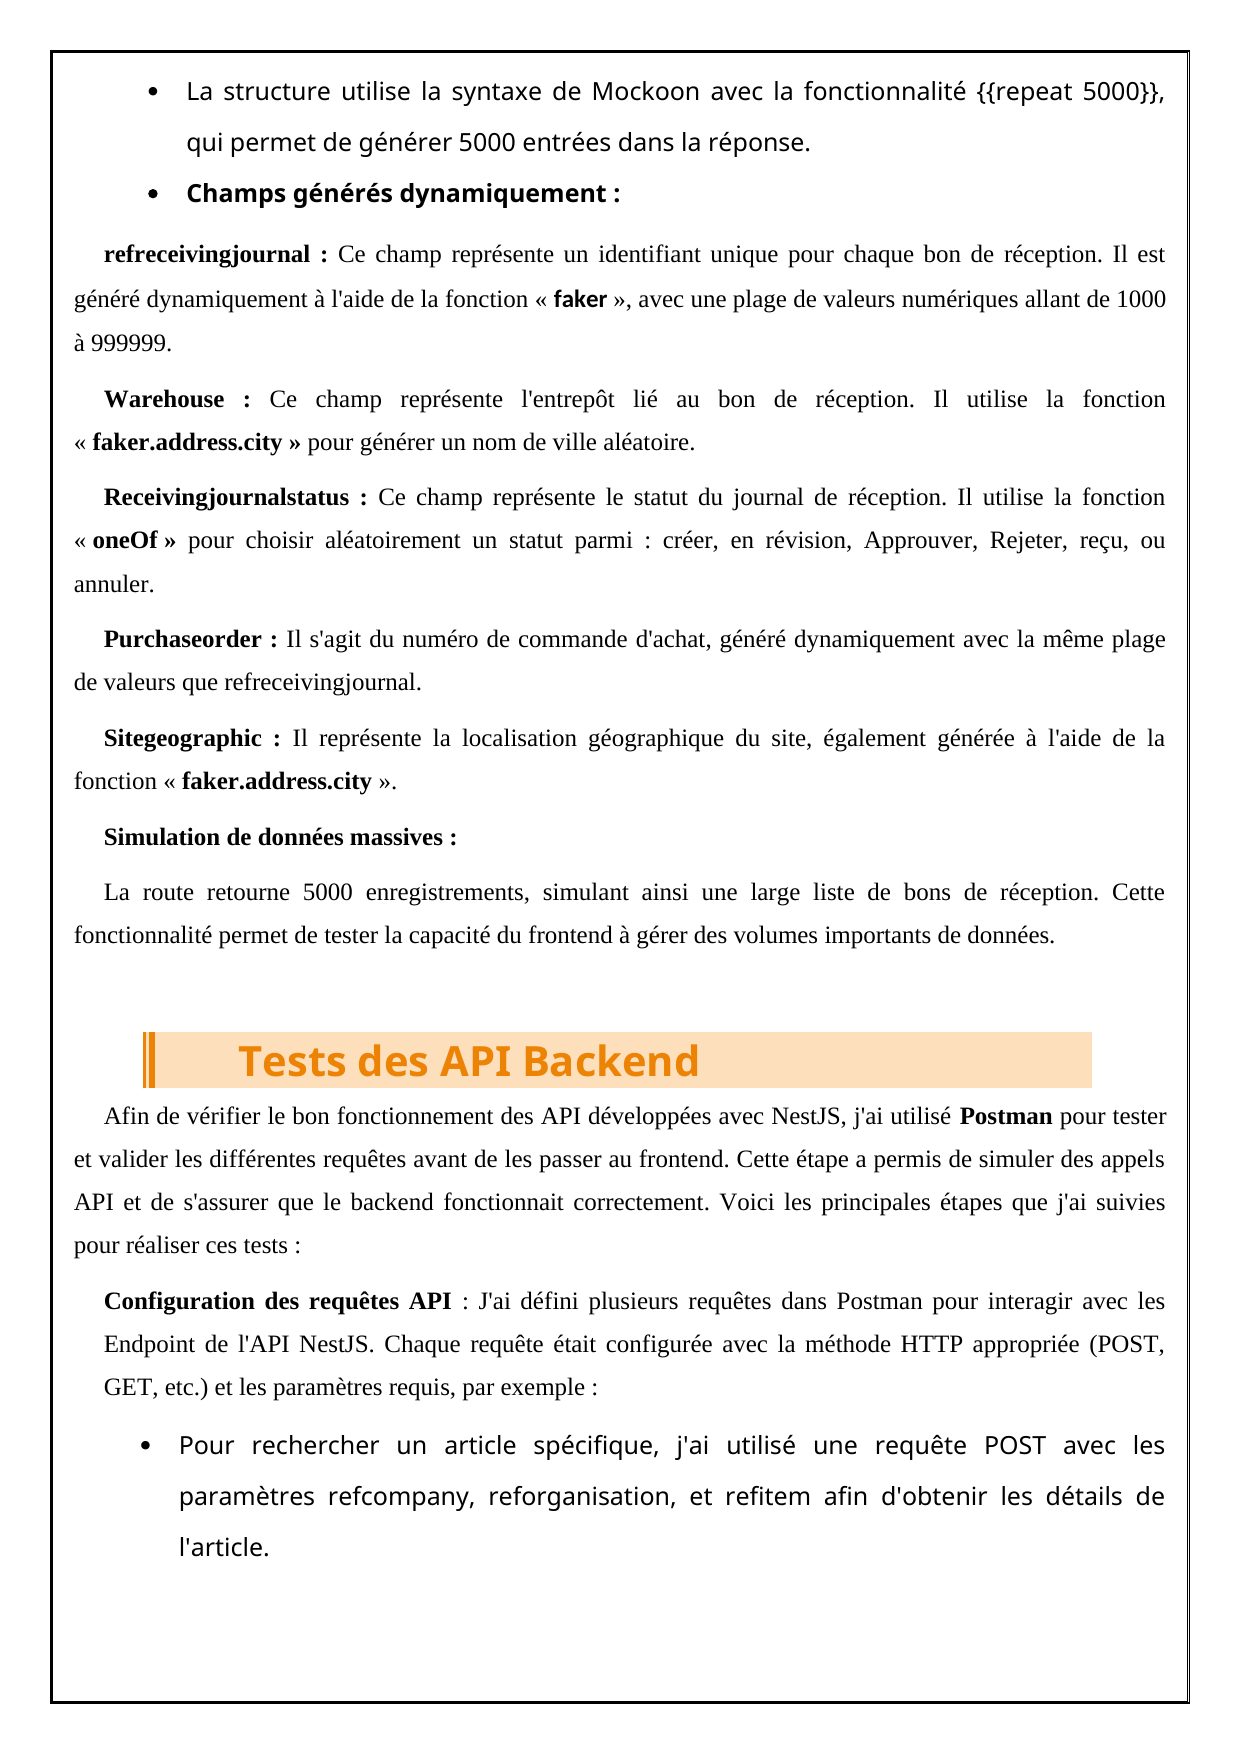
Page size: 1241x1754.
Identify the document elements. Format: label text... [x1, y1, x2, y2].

text Receivingjournalstatus : Ce champ représente le statut du journal de réception. Il utilise la fonction « oneOf » pour choisir aléatoirement un statut parmi : créer, en révision, Approuver, Rejeter, reçu, ou annuler. [73, 482, 1167, 597]
list La structure utilise la syntaxe de Mockoon avec la fonctionnalité {{repeat 5000}}, qui permet de générer 5000 entrées dans la réponse. [148, 73, 1167, 159]
text La route retourne 5000 enregistrements, simulant ainsi une large liste de bons de réception. Cette fonctionnalité permet de tester la capacité du frontend à gérer des volumes importants de données. [73, 877, 1167, 949]
text refreceivingjournal : Ce champ représente un identifiant unique pour chaque bon de réception. Il est généré dynamiquement à l'aide de la fonction « faker », avec une plage de valeurs numériques allant de 1000 à 999999. [73, 239, 1167, 357]
text Warehouse : Ce champ représente l'entrepôt lié au bon de réception. Il utilise la fonction « faker.address.city » pour générer un nom de ville aléatoire. [73, 384, 1167, 456]
text Sitegeographic : Il représente la localisation géographique du site, également générée à l'aide de la fonction « faker.address.city ». [73, 723, 1167, 795]
list Pour rechercher un article spécifique, j'ai utilisé une requête POST avec les paramètres refcompany, reforganisation, et refitem afin d'obtenir les détails de l'article. [141, 1428, 1167, 1564]
subtitle Tests des API Backend [155, 1032, 1092, 1088]
text Configuration des requêtes API : J'ai défini plusieurs requêtes dans Postman pour interagir avec les Endpoint de l'API NestJS. Chaque requête était configurée avec la méthode HTTP appropriée (POST, GET, etc.) et les paramètres requis, par exemple : [103, 1286, 1167, 1401]
text Purchaseorder : Il s'agit du numéro de commande d'achat, généré dynamiquement avec la même plage de valeurs que refreceivingjournal. [73, 624, 1167, 696]
text Simulation de données massives : [73, 822, 1167, 851]
list Champs générés dynamiquement : [148, 176, 1167, 210]
text Afin de vérifier le bon fonctionnement des API développées avec NestJS, j'ai utilisé Postman pour tester et valider les différentes requêtes avant de les passer au frontend. Cette étape a permis de simuler des appels API et de s'assurer que le backend fonctionnait correctement. Voici les principales étapes que j'ai suivies pour réaliser ces tests : [73, 1101, 1167, 1259]
